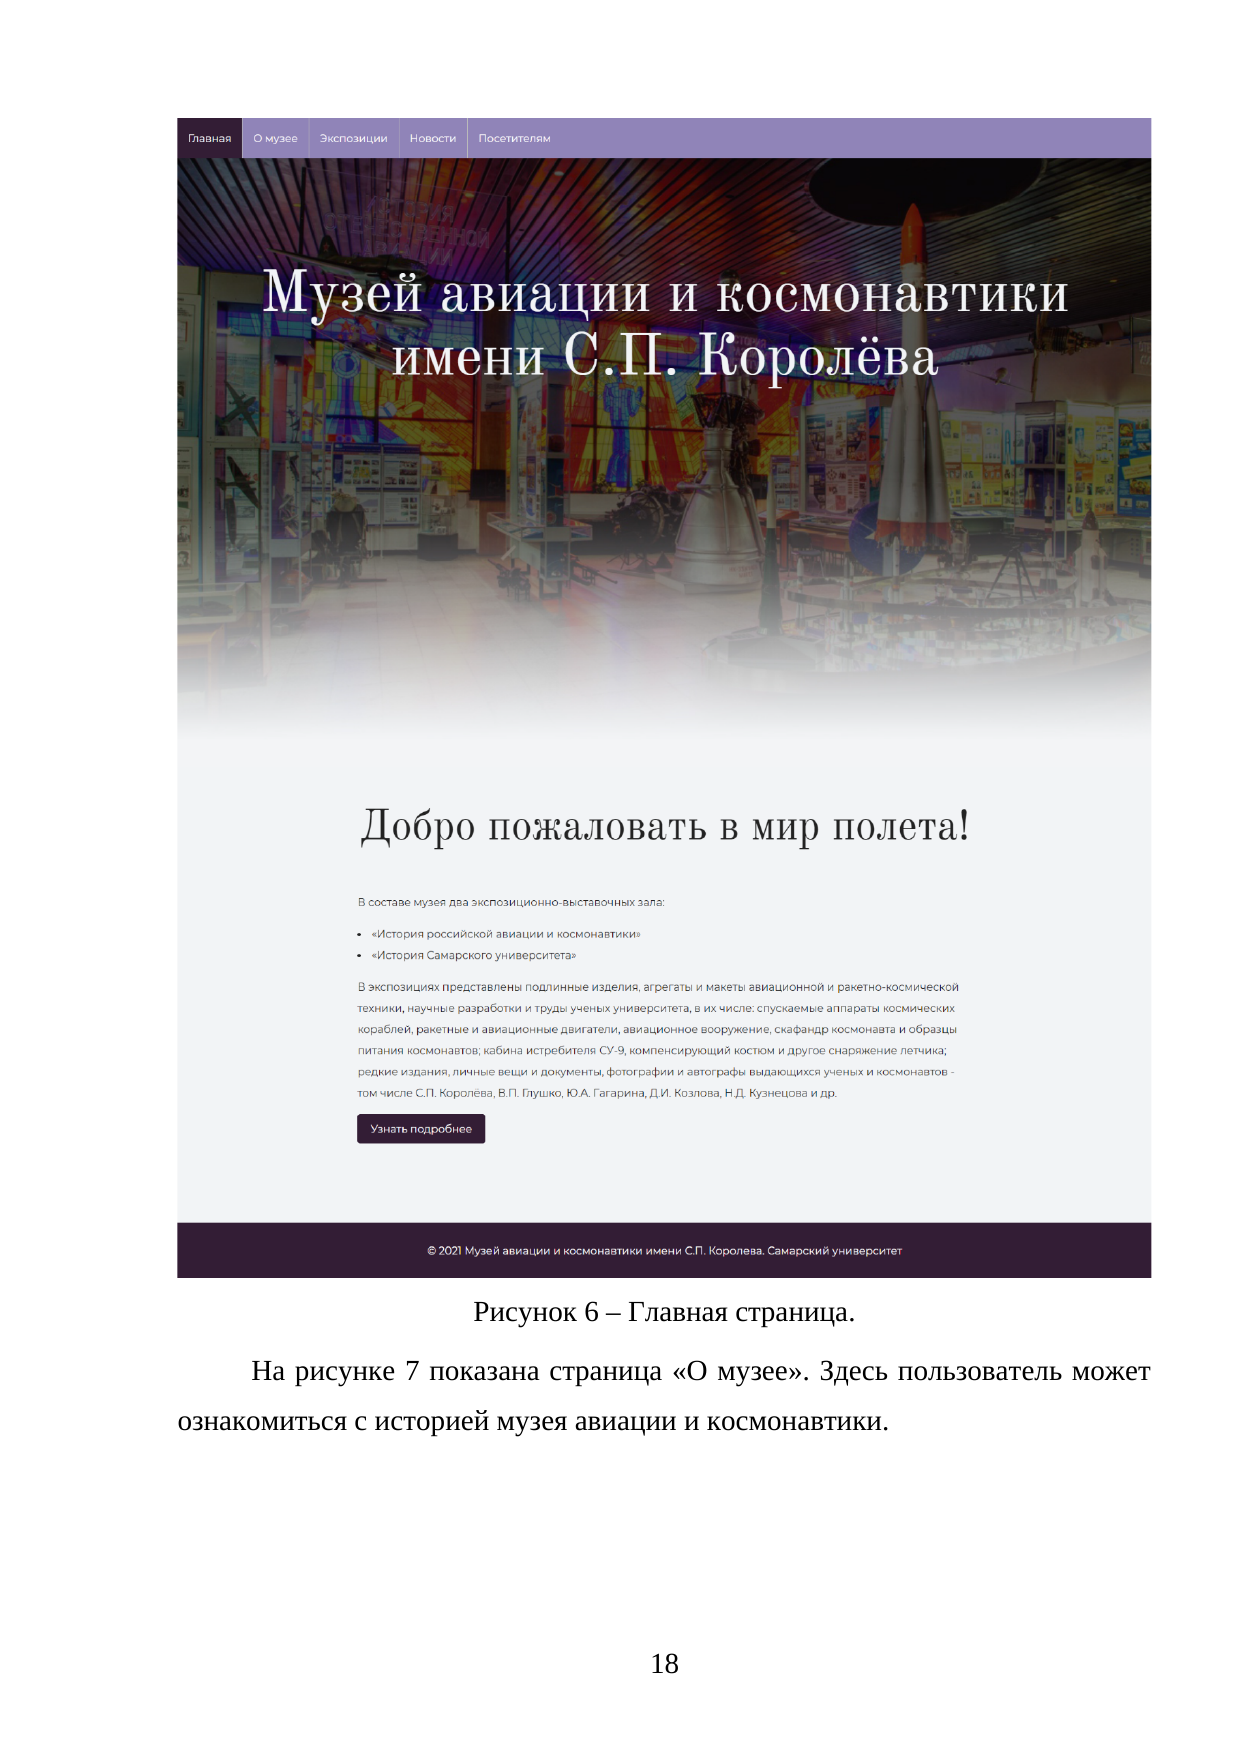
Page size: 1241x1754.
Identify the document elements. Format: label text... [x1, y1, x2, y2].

text На рисунке 7 показана страница «О музее». Здесь пользователь может ознакомиться с историей музея авиации и космонавтики. [177, 1353, 1152, 1437]
text Рисунок 6 – Главная страница. [177, 1294, 1152, 1328]
picture [177, 118, 1152, 1278]
